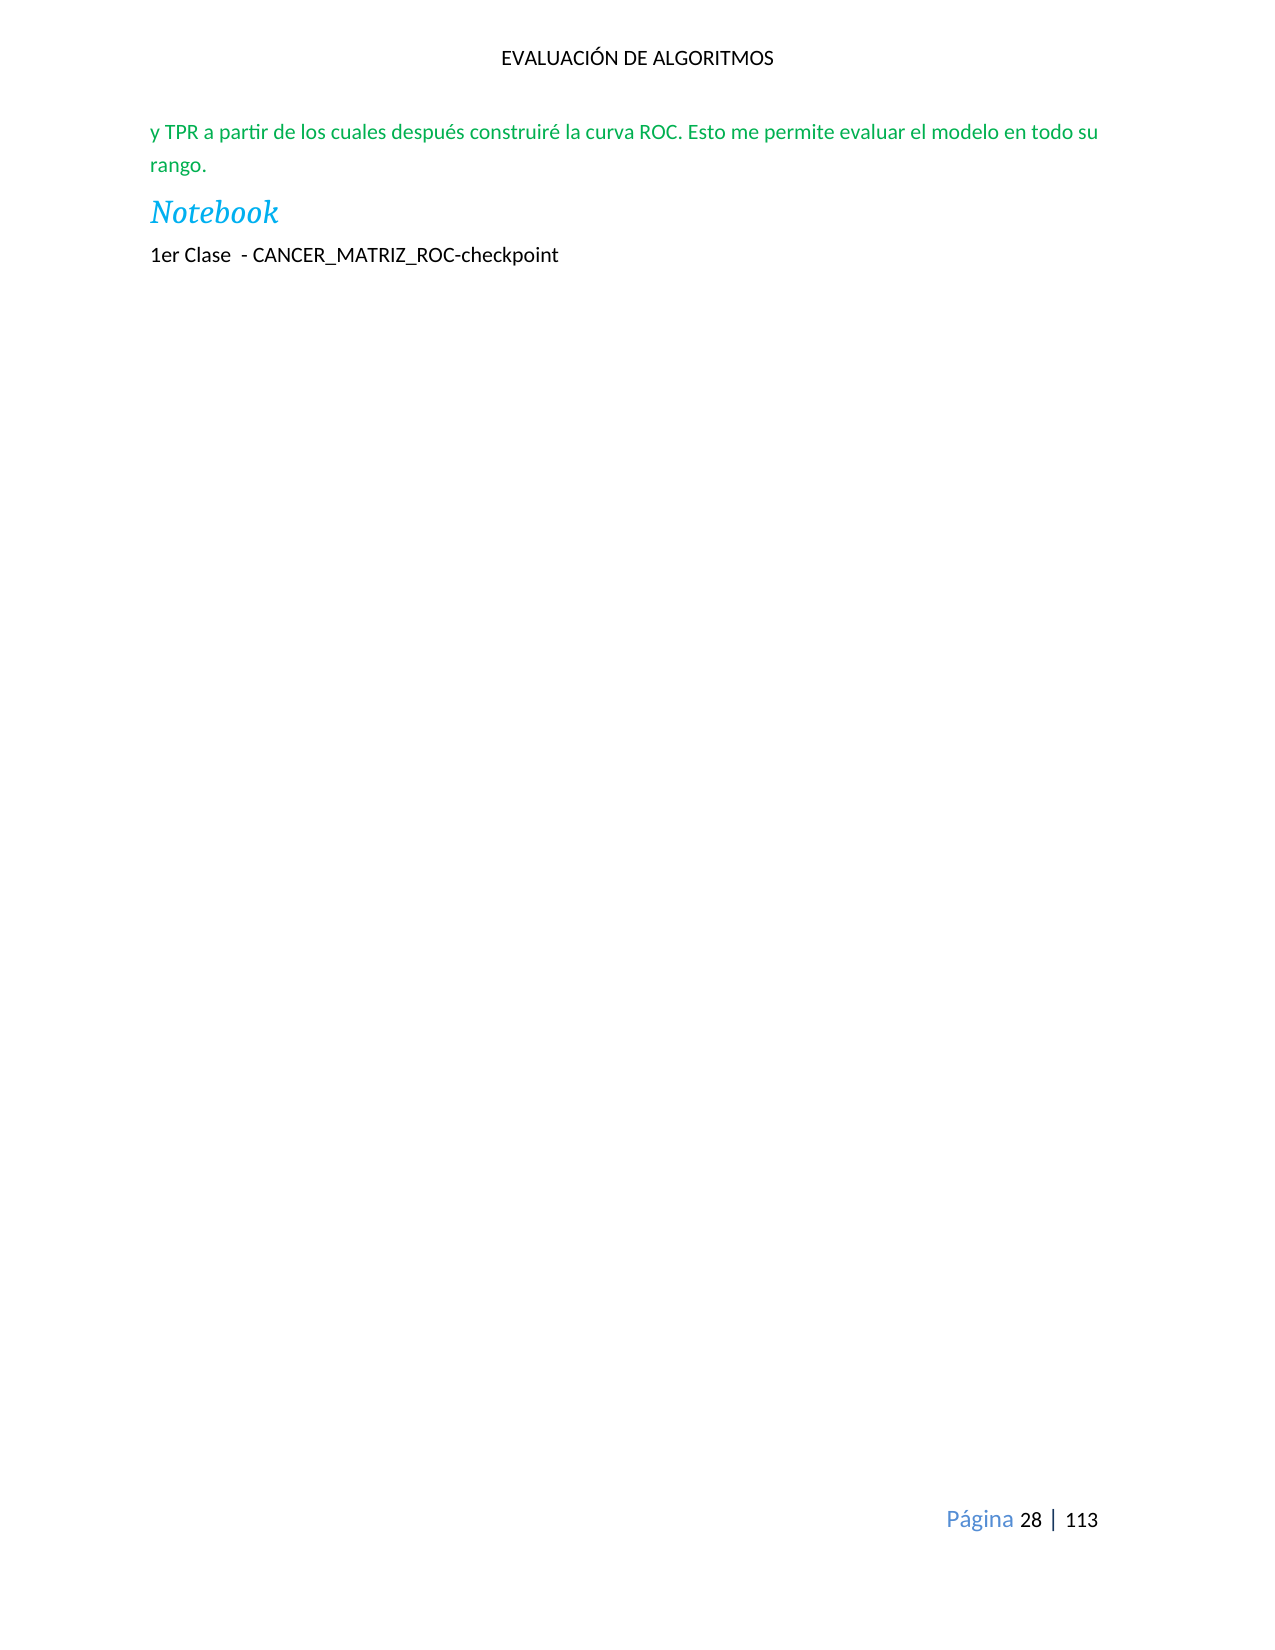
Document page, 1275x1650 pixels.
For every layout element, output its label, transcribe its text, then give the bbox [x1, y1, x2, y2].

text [150, 118, 1125, 178]
text 1er Clase - CANCER_MATRIZ_ROC-checkpoint [150, 241, 1125, 268]
subtitle Notebook [150, 193, 1125, 232]
